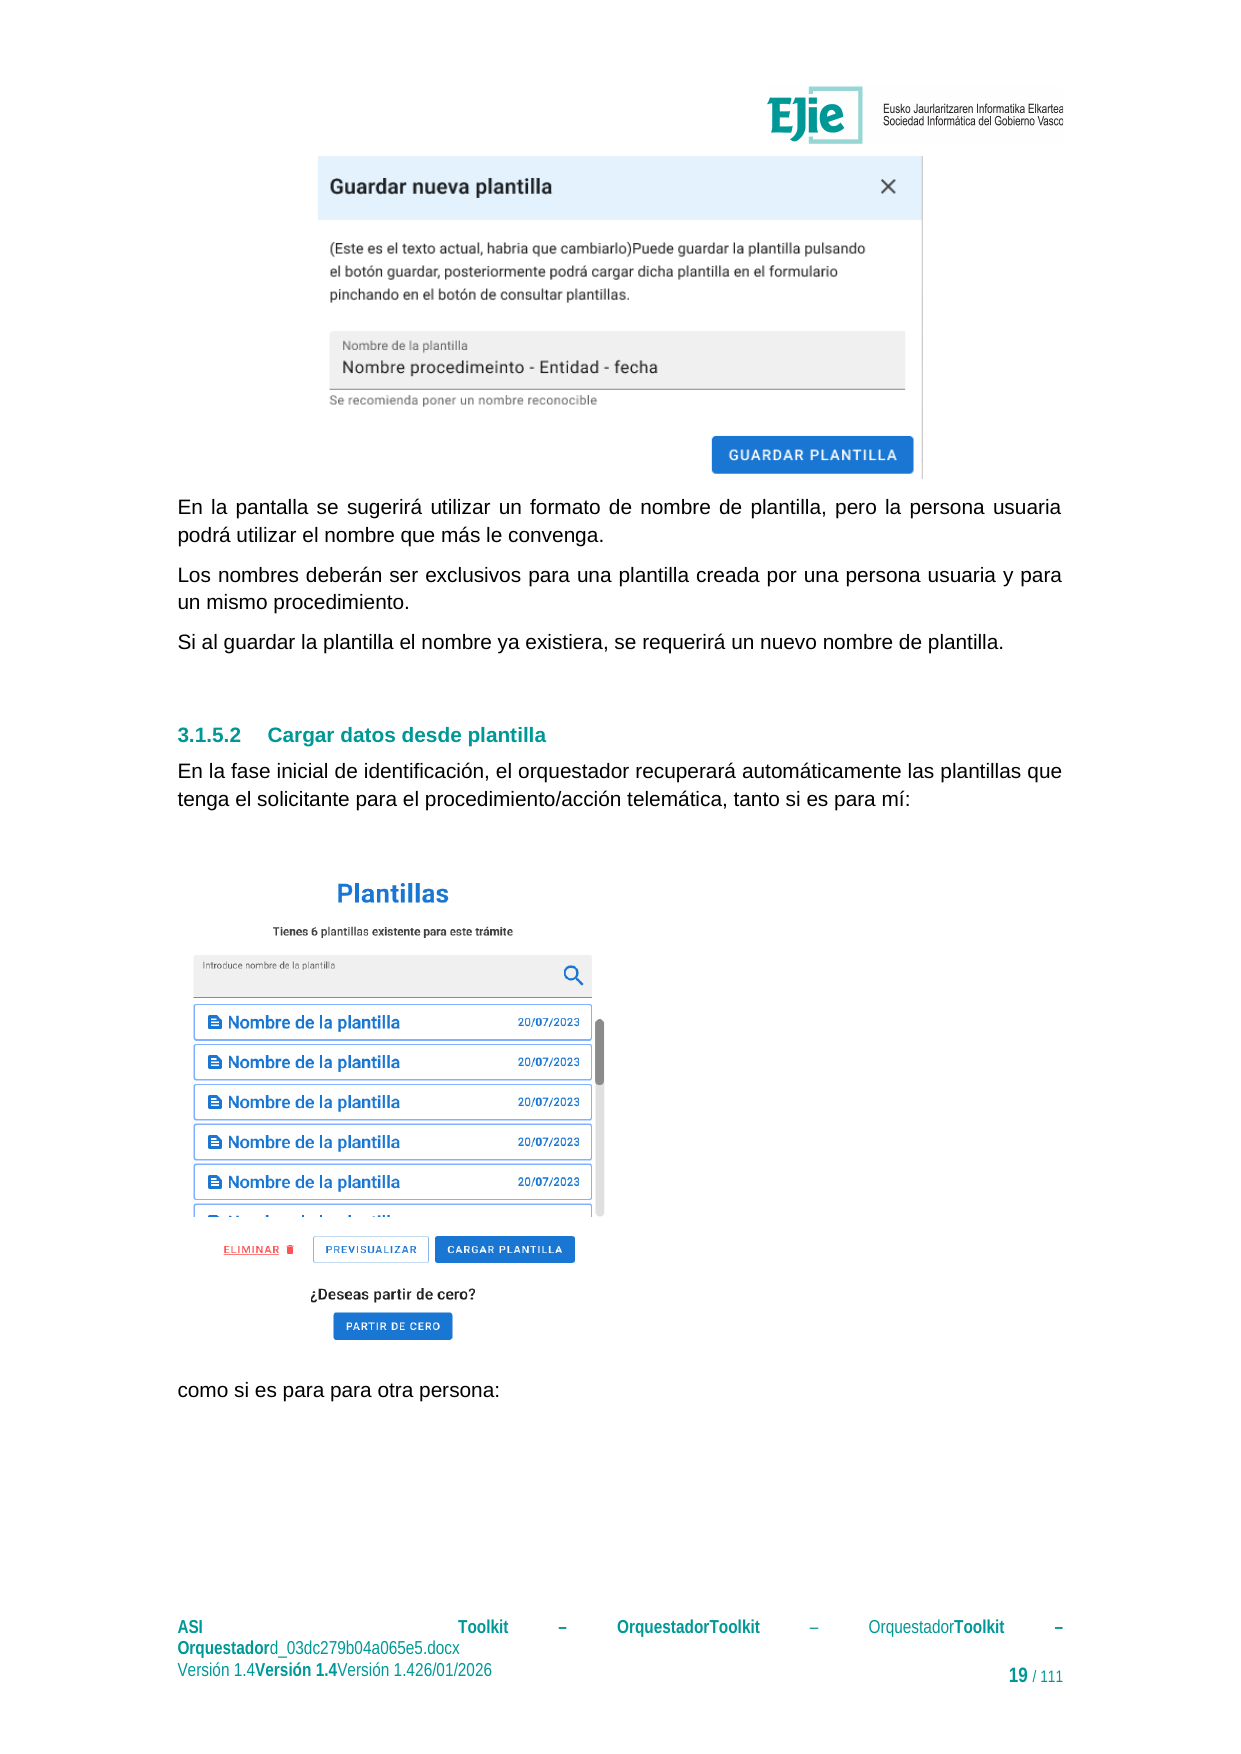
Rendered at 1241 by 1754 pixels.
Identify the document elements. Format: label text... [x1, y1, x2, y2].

text Los nombres deberán ser exclusivos para una plantilla creada por una persona usuaria y para un mismo procedimiento. [177, 562, 1063, 614]
text Si al guardar la plantilla el nombre ya existiera, se requerirá un nuevo nombre de plantilla. [177, 630, 1063, 654]
text En la pantalla se sugerirá utilizar un formato de nombre de plantilla, pero la persona usuaria podrá utilizar el nombre que más le convenga. [177, 495, 1063, 546]
text como si es para para otra persona: [177, 1377, 1063, 1401]
picture [317, 156, 923, 479]
text Cargar datos desde plantilla [177, 722, 1063, 746]
picture [767, 86, 1064, 144]
picture [177, 866, 631, 1362]
text En la fase inicial de identificación, el orquestador recuperará automáticamente las plantillas que tenga el solicitante para el procedimiento/acción telemática, tanto si es para mí: [177, 759, 1063, 810]
